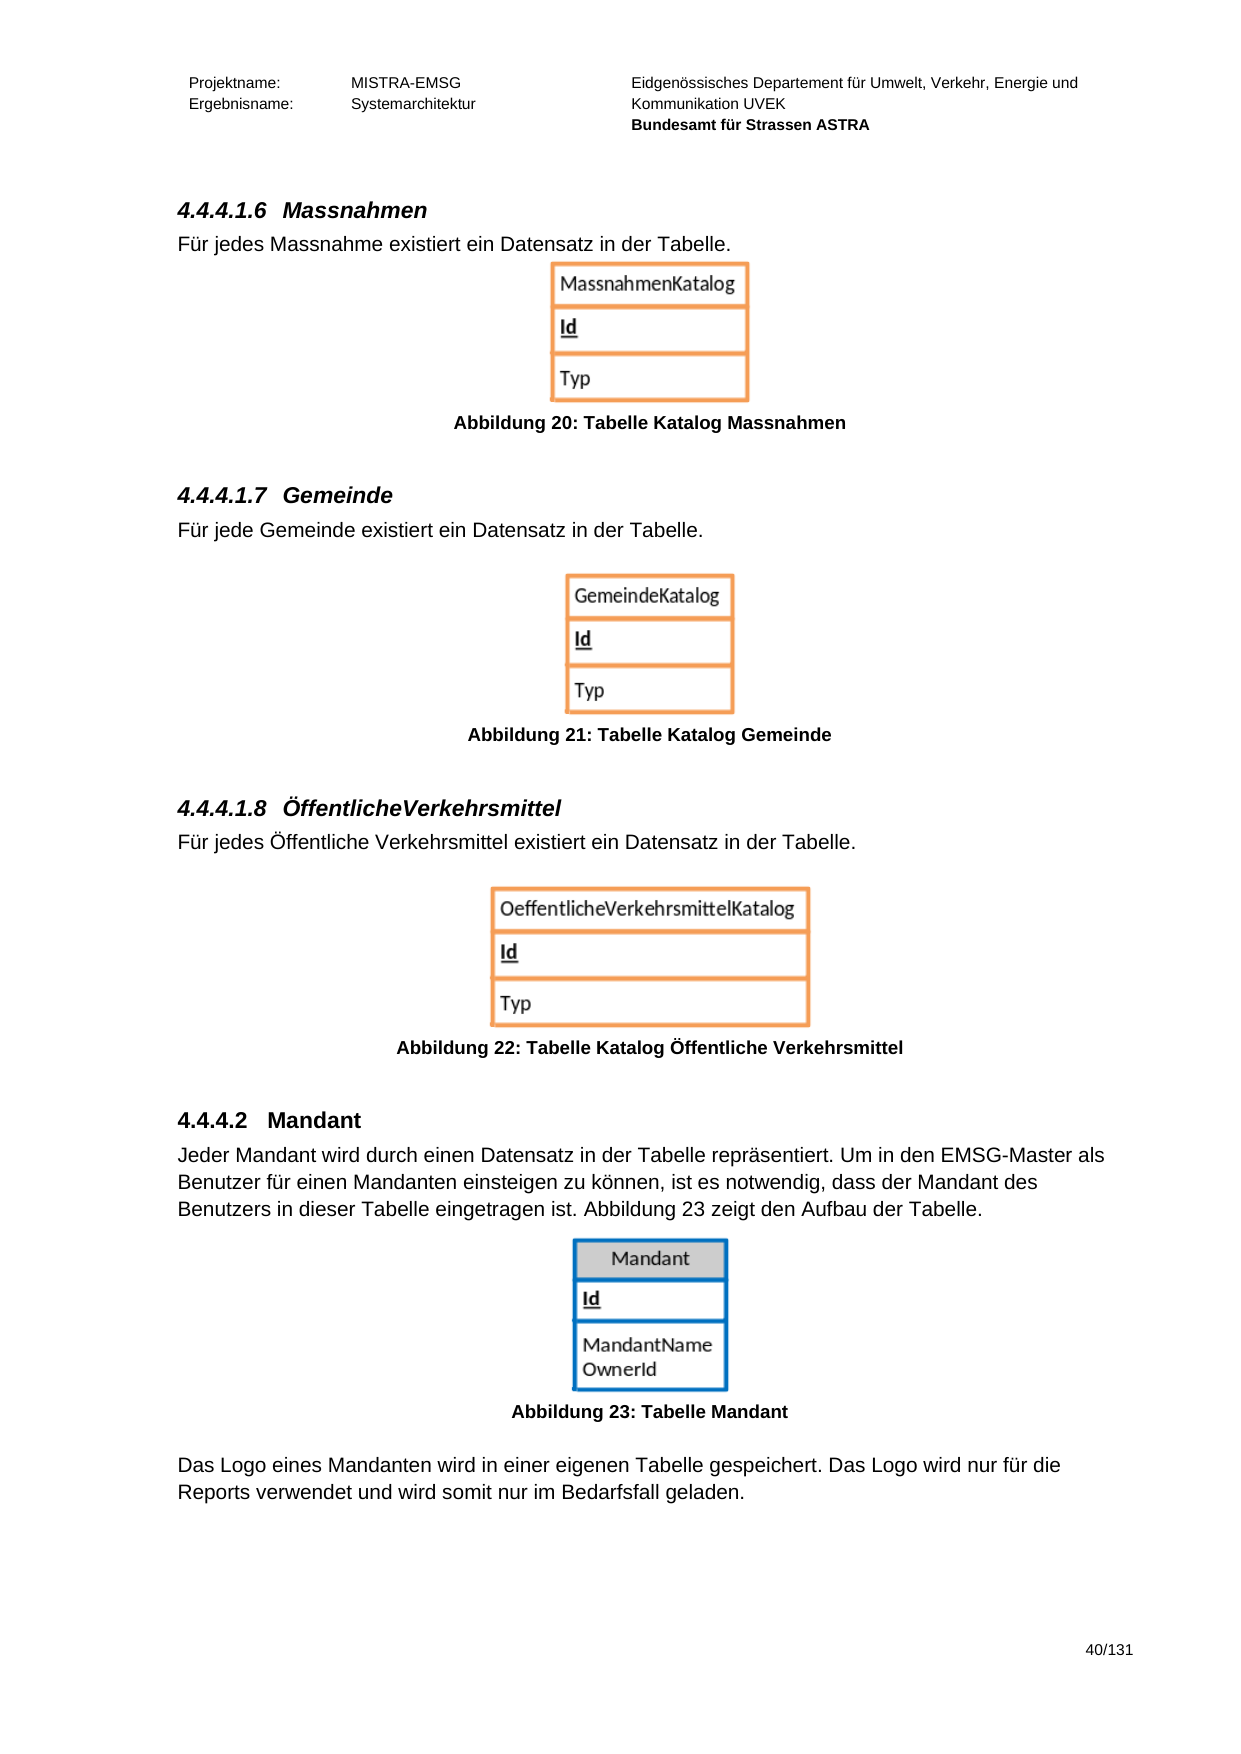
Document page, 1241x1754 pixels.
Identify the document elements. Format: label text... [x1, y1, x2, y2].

text Für jedes Massnahme existiert ein Datensatz in der Tabelle. [177, 229, 1122, 256]
text Abbildung 21: Tabelle Katalog Gemeinde [177, 719, 1122, 746]
text Abbildung 22: Tabelle Katalog Öffentliche Verkehrsmittel [177, 1031, 1122, 1058]
text Das Logo eines Mandanten wird in einer eigenen Tabelle gespeichert. Das Logo wird nur für die Reports verwendet und wird somit nur im Bedarfsfall geladen. [177, 1449, 1122, 1503]
text Für jede Gemeinde existiert ein Datensatz in der Tabelle. [177, 514, 1122, 542]
subtitle Mandant [177, 1106, 1122, 1133]
text Abbildung 23: Tabelle Mandant [177, 1395, 1122, 1422]
text Jeder Mandant wird durch einen Datensatz in der Tabelle repräsentiert. Um in den EMSG-Master als Benutzer für einen Mandanten einsteigen zu können, ist es notwendig, dass der Mandant des Benutzers in dieser Tabelle eingetragen ist. Abbildung 23 zeigt den Aufbau der Tabelle. [177, 1139, 1122, 1221]
text Für jedes Öffentliche Verkehrsmittel existiert ein Datensatz in der Tabelle. [177, 827, 1122, 854]
subtitle ÖffentlicheVerkehrsmittel [177, 794, 1122, 821]
text Abbildung 20: Tabelle Katalog Massnahmen [177, 406, 1122, 433]
subtitle Massnahmen [177, 196, 1122, 223]
subtitle Gemeinde [177, 481, 1122, 508]
